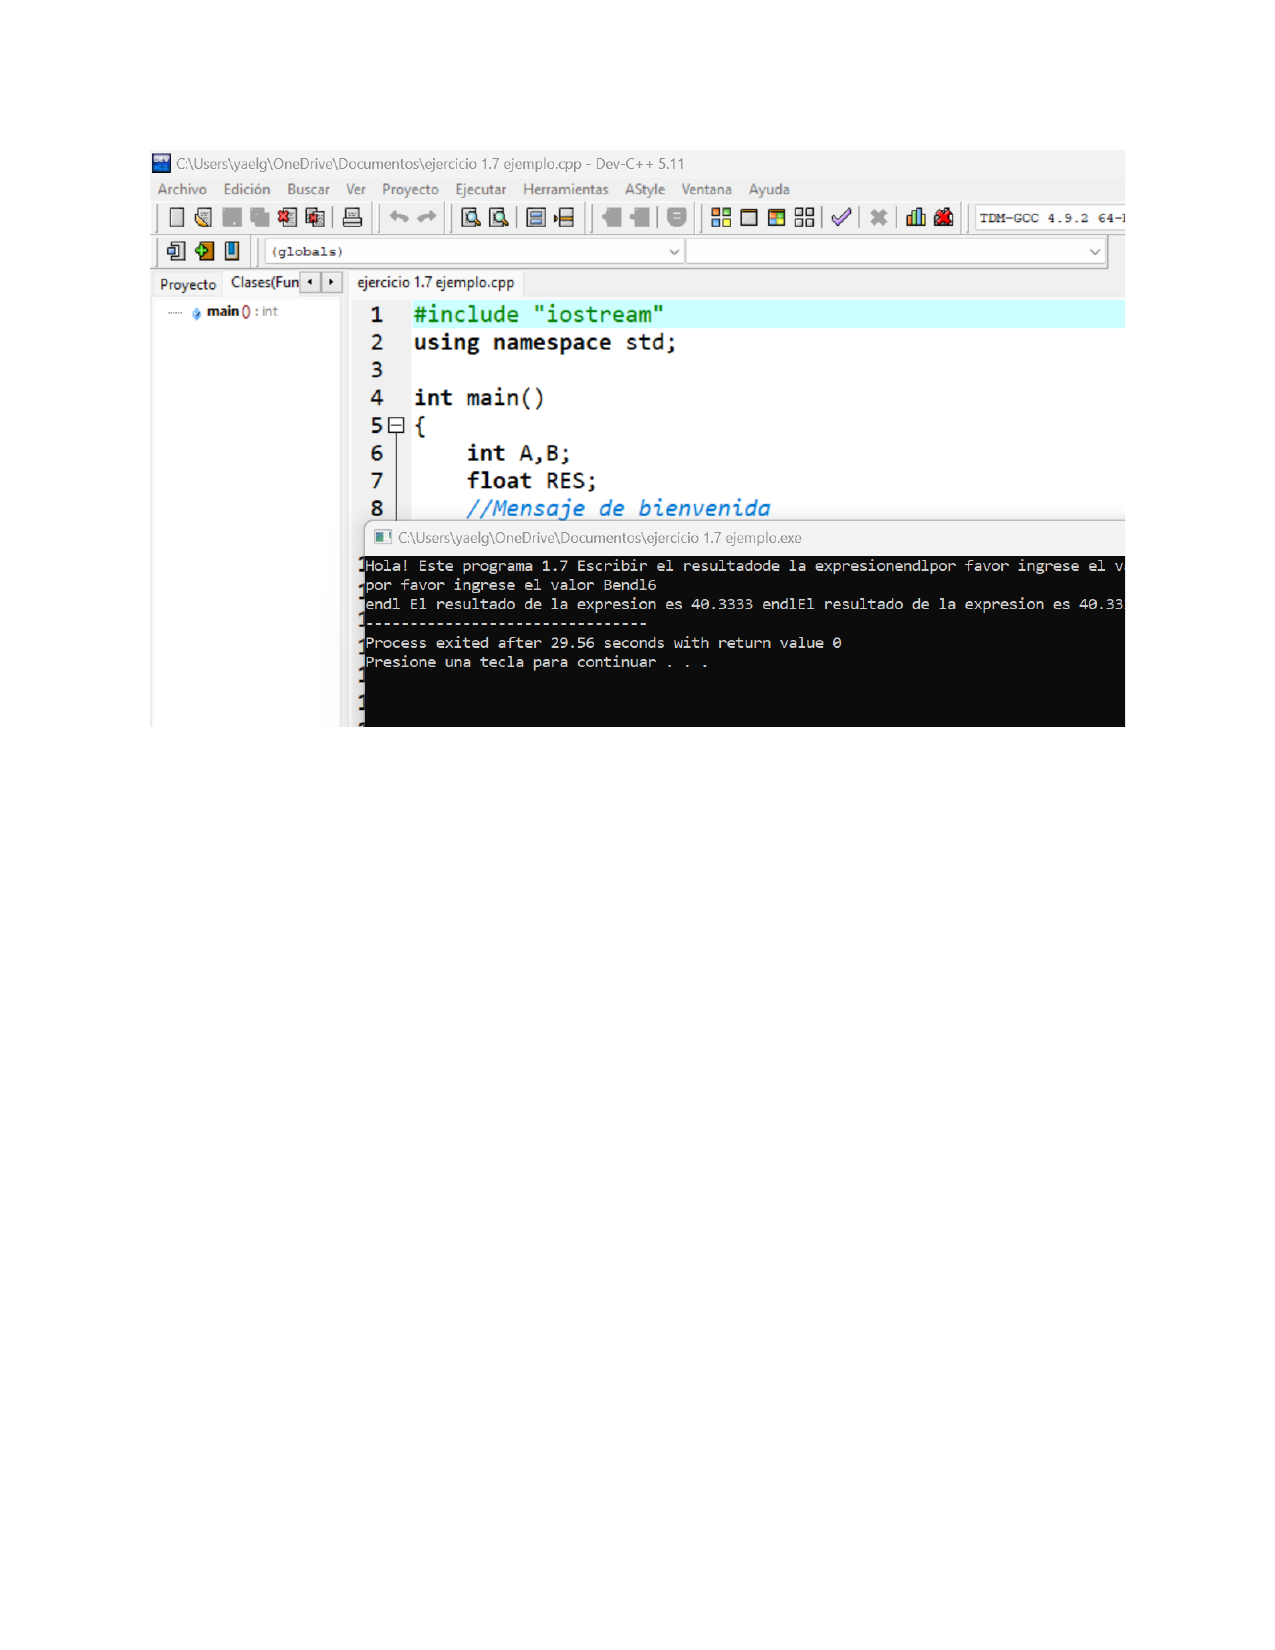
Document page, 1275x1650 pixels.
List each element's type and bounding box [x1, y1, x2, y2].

picture [150, 150, 1125, 727]
